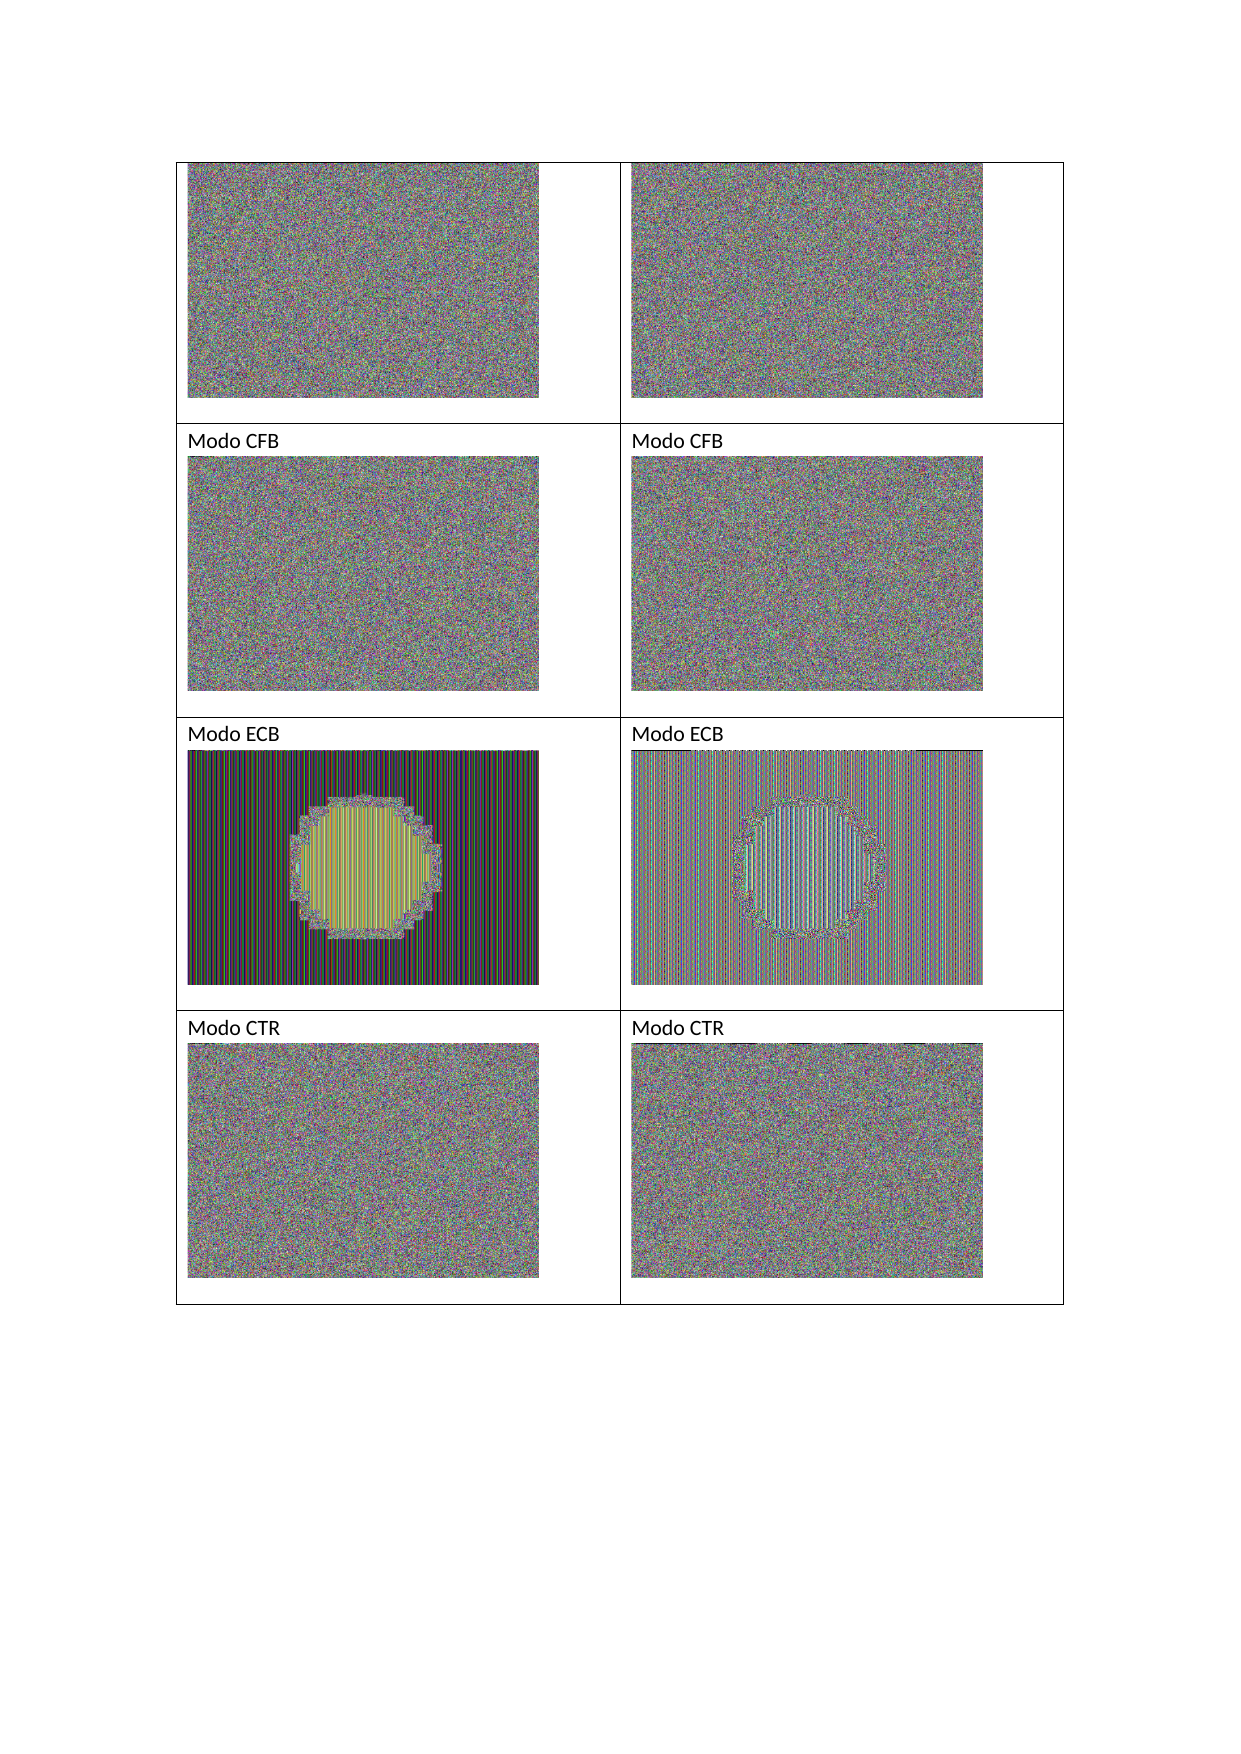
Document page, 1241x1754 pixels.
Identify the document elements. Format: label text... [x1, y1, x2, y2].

table_cell Modo CFB [177, 424, 620, 717]
table_cell Modo ECB [177, 718, 620, 1010]
picture [631, 163, 983, 398]
picture [631, 750, 983, 985]
table_cell Modo OFB [177, 163, 620, 423]
table_cell Modo CTR [621, 1011, 1063, 1304]
table_cell Modo OFB [621, 163, 1063, 423]
picture [631, 456, 983, 691]
picture [187, 456, 539, 691]
table_cell Modo CFB [621, 424, 1063, 717]
picture [187, 750, 539, 985]
table_cell Modo CTR [177, 1011, 620, 1304]
picture [187, 1043, 539, 1278]
picture [631, 1043, 983, 1278]
table_cell Modo ECB [621, 718, 1063, 1010]
picture [187, 163, 539, 398]
